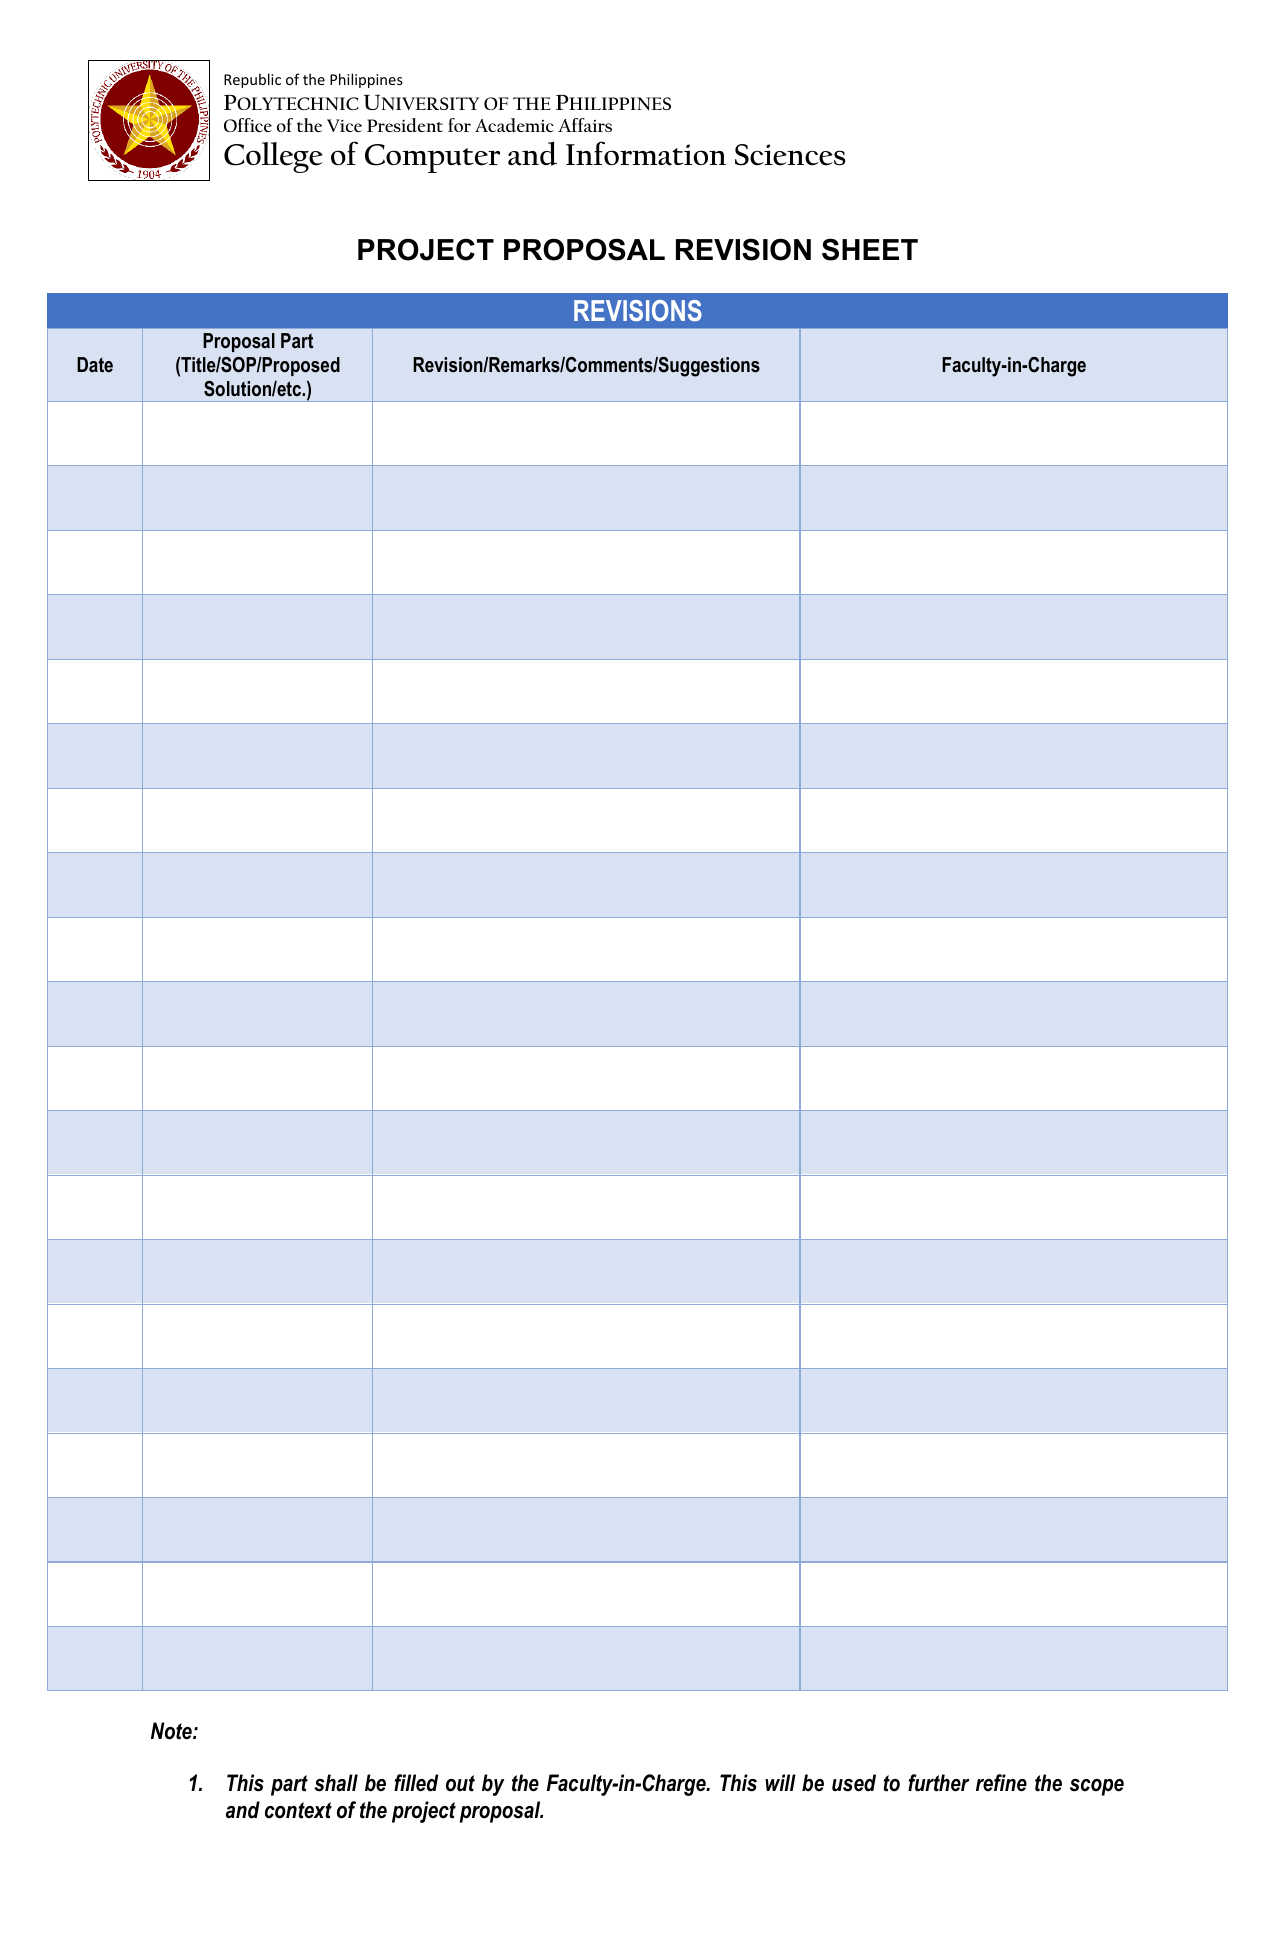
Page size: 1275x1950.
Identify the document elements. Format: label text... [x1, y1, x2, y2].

table_cell [143, 1434, 372, 1497]
table_cell [373, 531, 799, 594]
table_cell [48, 853, 142, 917]
table_cell [143, 853, 372, 917]
table_cell [801, 1111, 1227, 1174]
table_cell [143, 595, 372, 659]
table_cell [48, 918, 142, 981]
table_cell [143, 1498, 372, 1561]
table_cell [373, 595, 799, 659]
picture [89, 61, 209, 180]
table_cell [801, 918, 1227, 981]
table_cell [373, 1627, 799, 1690]
table_header REVISIONS [48, 294, 1227, 328]
table_cell [373, 466, 799, 530]
table_cell [373, 1563, 799, 1626]
table_cell [801, 1627, 1227, 1690]
table_cell [48, 1627, 142, 1690]
table_cell [373, 1434, 799, 1497]
table_cell [48, 1111, 142, 1174]
table_cell Proposal Part (Title/SOP/Proposed Solution/etc.) [143, 329, 372, 401]
table_cell [373, 789, 799, 852]
table_cell [143, 1305, 372, 1368]
table_cell [143, 789, 372, 852]
table_cell [143, 402, 372, 465]
table_cell [801, 1498, 1227, 1561]
table_cell [373, 402, 799, 465]
table_cell Revision/Remarks/Comments/Suggestions [373, 329, 799, 401]
table_cell [48, 595, 142, 659]
table_cell [801, 466, 1227, 530]
table_cell [48, 789, 142, 852]
table_cell [801, 660, 1227, 723]
text Note: [150, 1718, 1125, 1744]
table_cell [143, 531, 372, 594]
table_cell [143, 918, 372, 981]
table_cell [143, 724, 372, 788]
table_cell [373, 1176, 799, 1239]
table_cell [801, 1563, 1227, 1626]
table_cell [373, 1305, 799, 1368]
table_cell Date [48, 329, 142, 401]
table_cell [801, 724, 1227, 788]
table_cell [801, 595, 1227, 659]
table_cell [48, 1047, 142, 1110]
table_cell [801, 982, 1227, 1046]
table_cell [373, 660, 799, 723]
table_cell [801, 1369, 1227, 1432]
table_cell [801, 531, 1227, 594]
table_cell [373, 1498, 799, 1561]
table_cell [801, 402, 1227, 465]
table_cell [373, 724, 799, 788]
table_cell [143, 1563, 372, 1626]
list This part shall be filled out by the Faculty-in-Charge. This will be used to further refine the scope and context of the project proposal. [187, 1770, 1125, 1823]
table_cell [48, 466, 142, 530]
table_cell [48, 982, 142, 1046]
table_cell [801, 853, 1227, 917]
table_cell [48, 660, 142, 723]
table_cell [48, 1176, 142, 1239]
table_cell [801, 1434, 1227, 1497]
table_cell [48, 1563, 142, 1626]
table_cell [373, 918, 799, 981]
table_cell [143, 1047, 372, 1110]
table_cell [373, 1240, 799, 1303]
table_cell [48, 531, 142, 594]
table_cell [143, 1369, 372, 1432]
table_cell [48, 1305, 142, 1368]
table_cell [801, 789, 1227, 852]
table_cell [373, 1369, 799, 1432]
table_cell [48, 1498, 142, 1561]
table_cell [48, 402, 142, 465]
table_cell [143, 1176, 372, 1239]
table_cell [373, 982, 799, 1046]
table_cell [143, 1240, 372, 1303]
table_cell [48, 1240, 142, 1303]
table_cell [801, 1047, 1227, 1110]
table_cell [801, 1305, 1227, 1368]
table_cell [143, 982, 372, 1046]
table_cell [48, 724, 142, 788]
table_cell [373, 1047, 799, 1110]
table_cell [143, 1627, 372, 1690]
table_cell [143, 466, 372, 530]
table_cell [48, 1369, 142, 1432]
table_cell [373, 853, 799, 917]
table_cell [373, 1111, 799, 1174]
table_cell [143, 1111, 372, 1174]
table_cell [48, 1434, 142, 1497]
table_cell [143, 660, 372, 723]
table_cell [801, 1240, 1227, 1303]
table_cell Faculty-in-Charge [801, 329, 1227, 401]
text PROJECT PROPOSAL REVISION SHEET [150, 233, 1125, 267]
table_cell [801, 1176, 1227, 1239]
